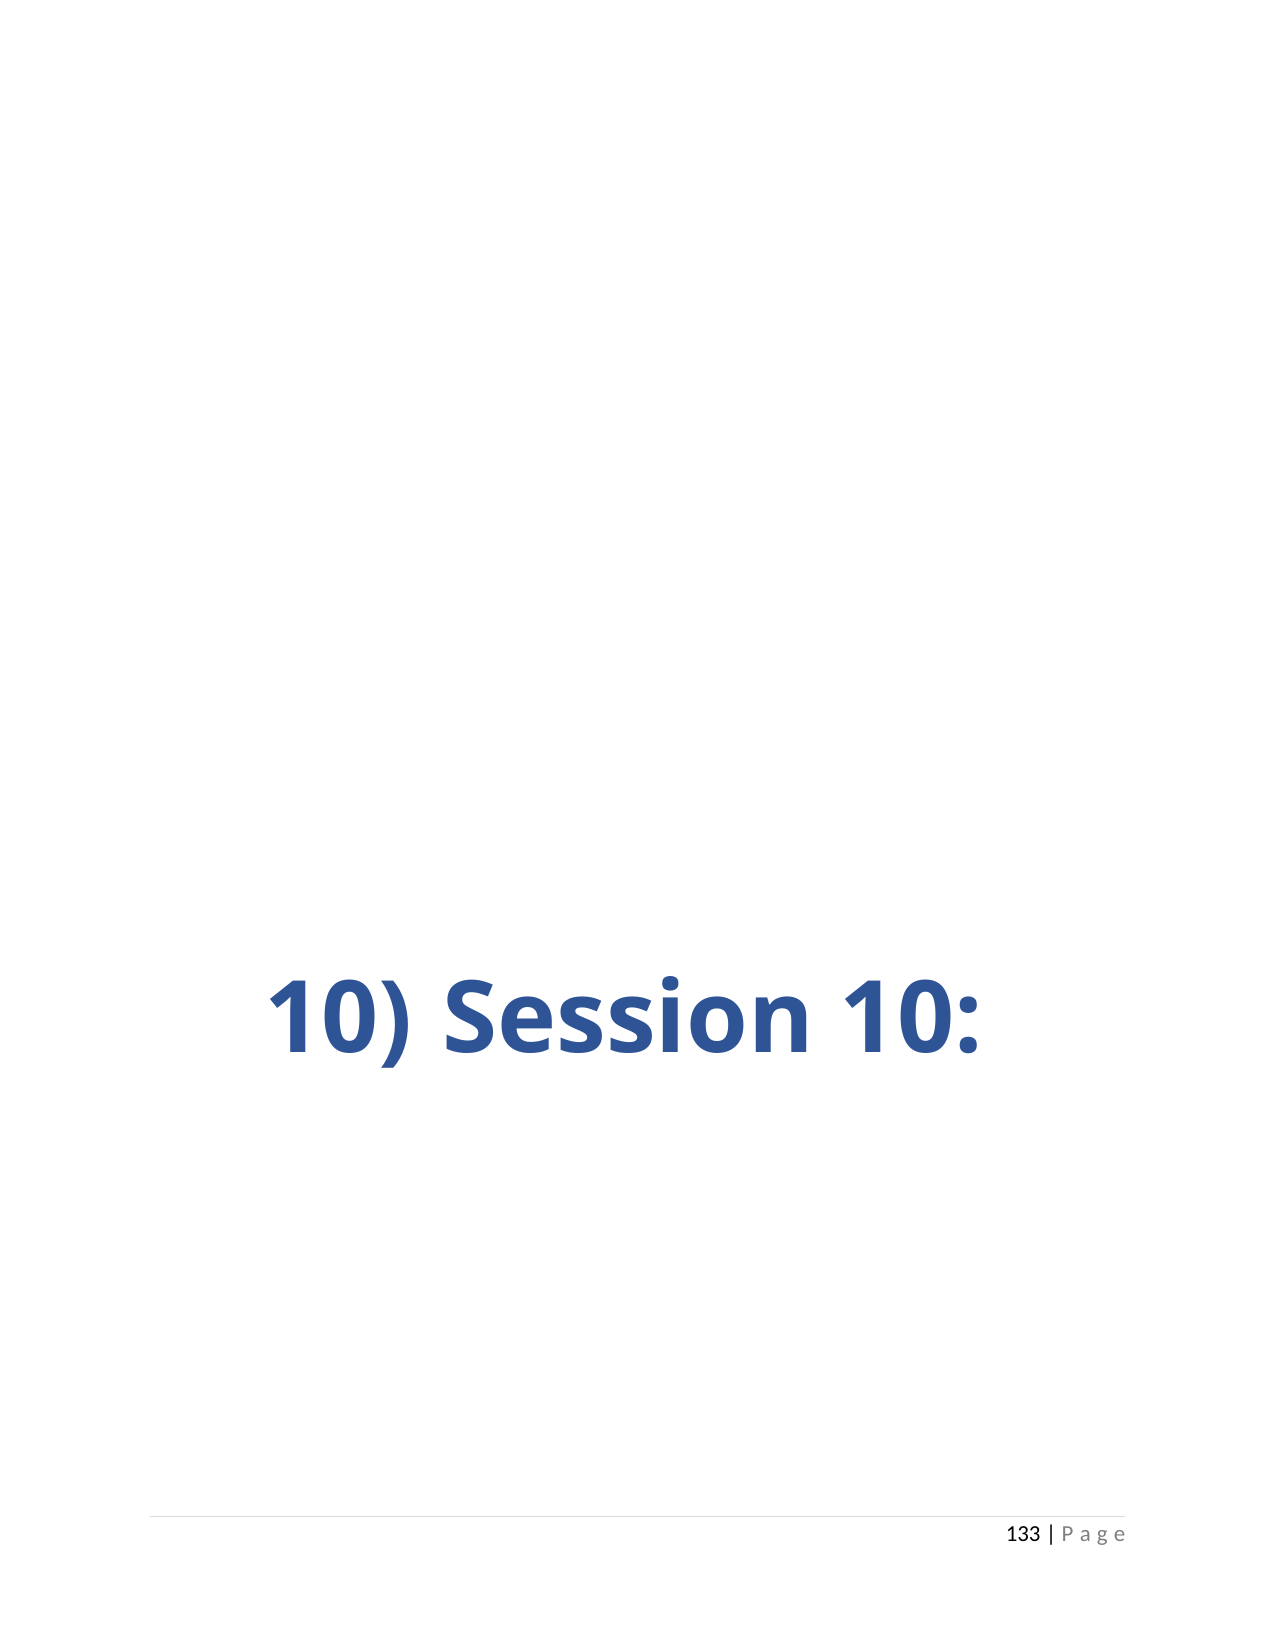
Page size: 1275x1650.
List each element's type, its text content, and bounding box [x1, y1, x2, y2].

subtitle Session 10: [122, 946, 1125, 1082]
